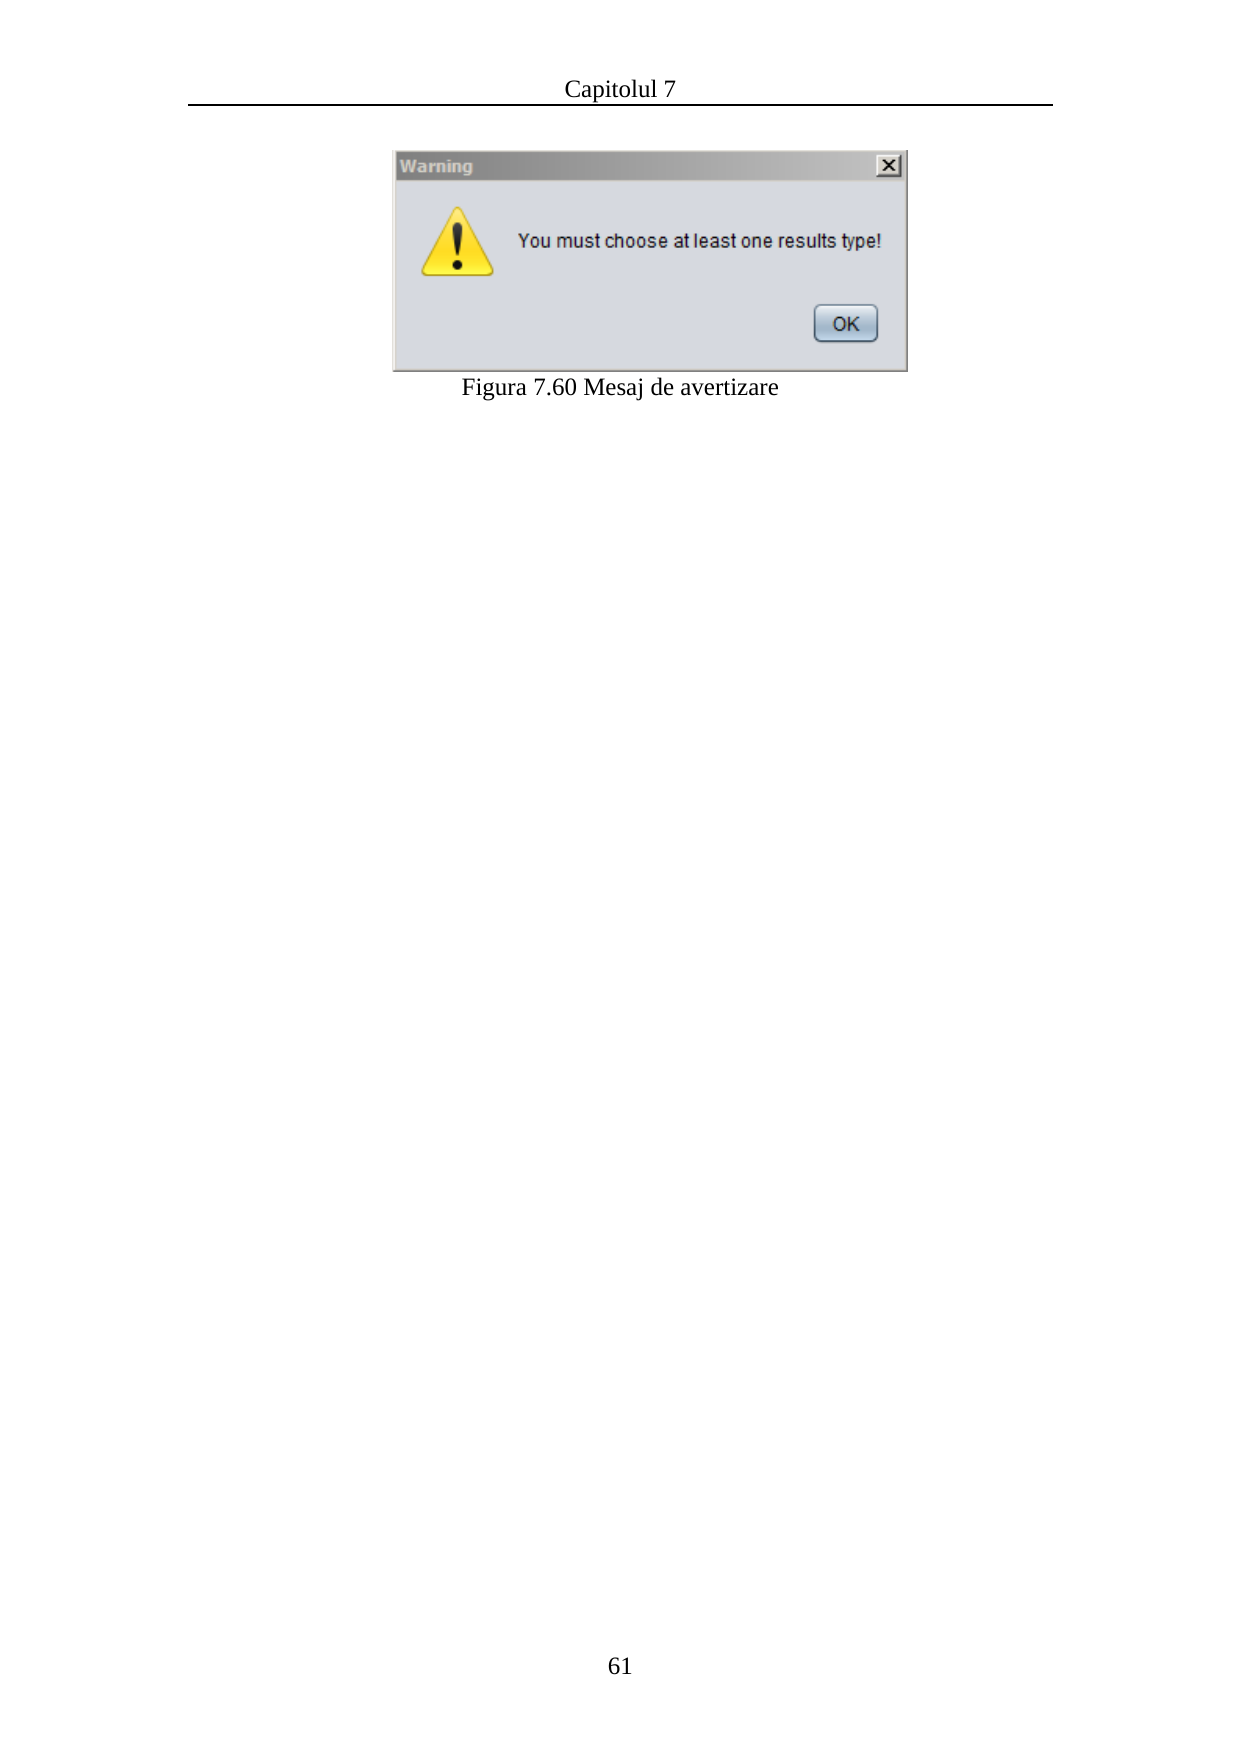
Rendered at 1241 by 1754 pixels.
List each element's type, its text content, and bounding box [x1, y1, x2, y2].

picture [392, 150, 908, 372]
